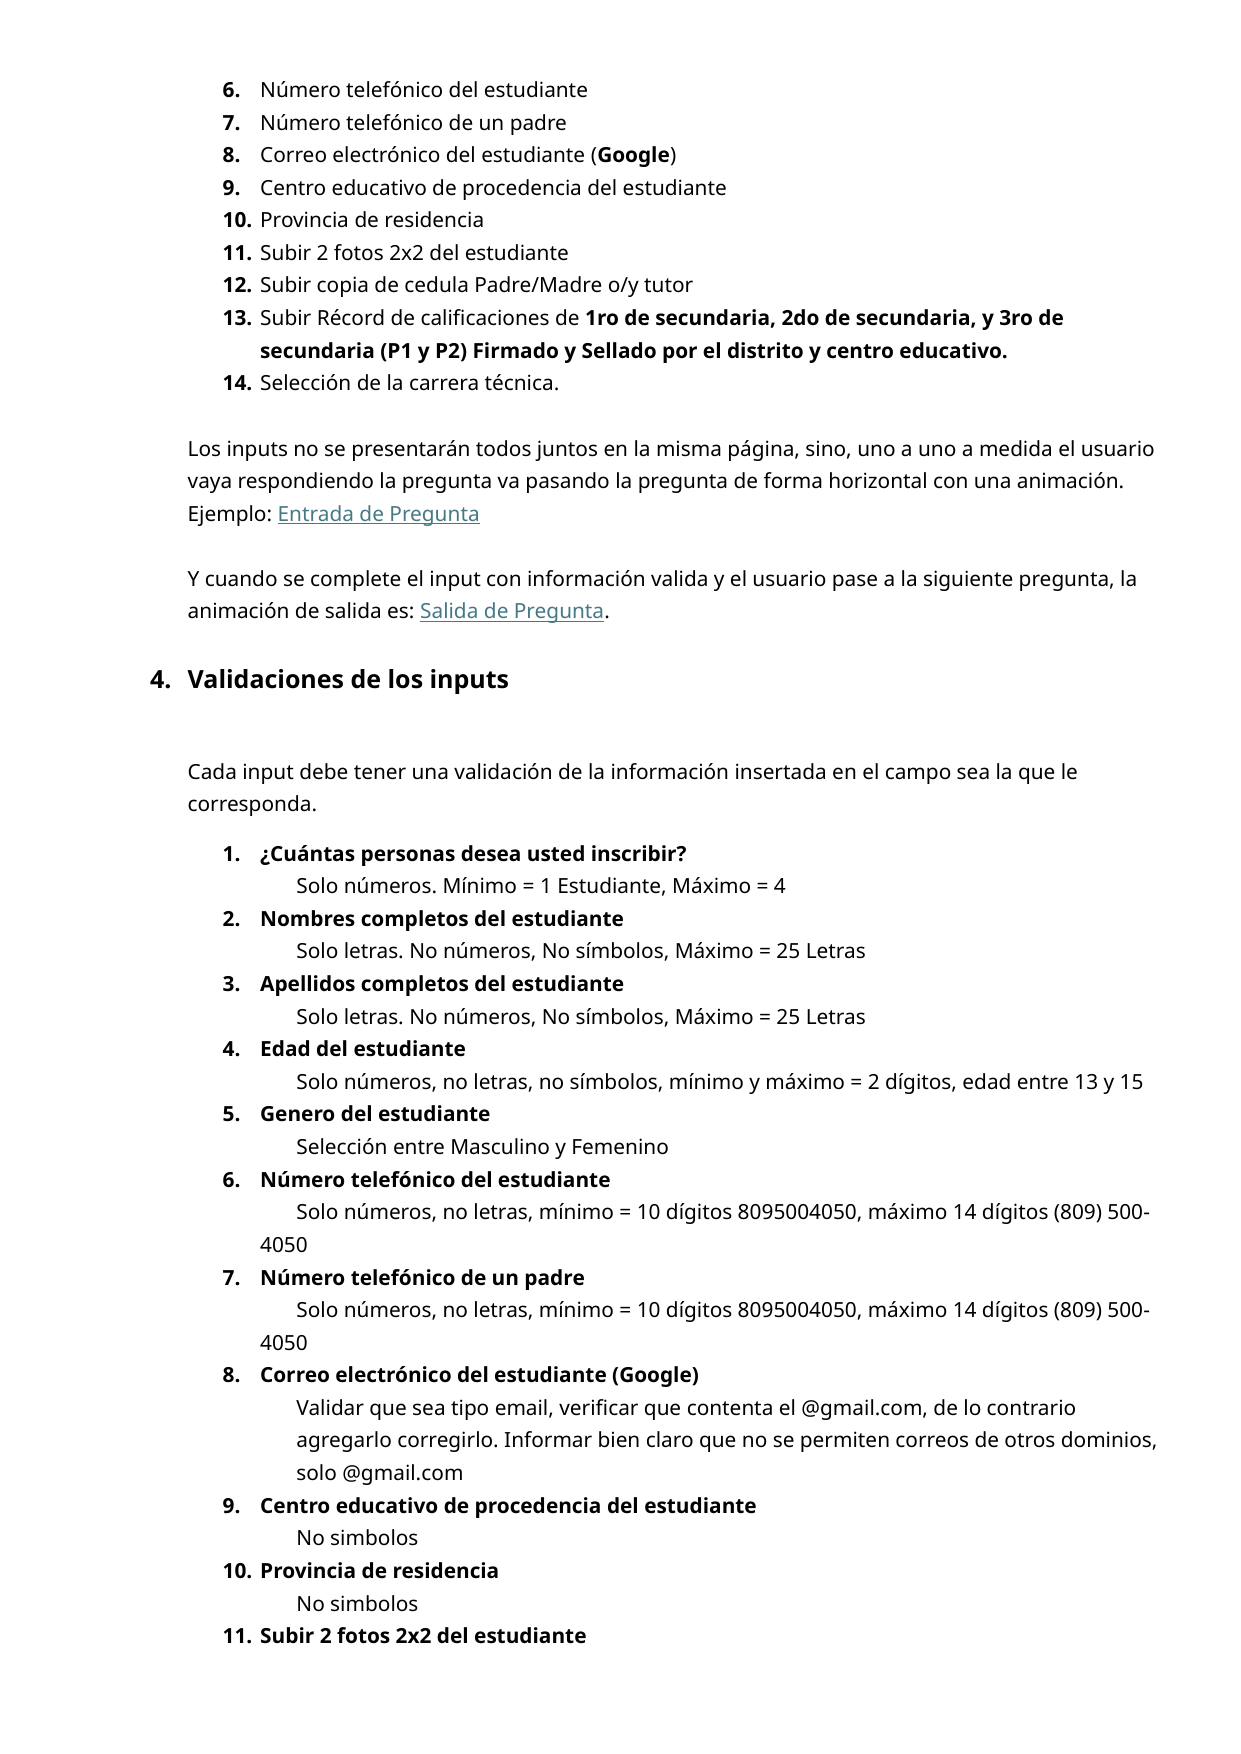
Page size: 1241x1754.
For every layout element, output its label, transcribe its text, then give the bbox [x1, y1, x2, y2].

list Número telefónico de un padre [222, 1263, 1165, 1291]
list Solo números, no letras, mínimo = 10 dígitos 8095004050, máximo 14 dígitos (809) 500-4050 [260, 1295, 1165, 1356]
list Número telefónico del estudiante [222, 75, 1165, 103]
list Genero del estudiante [222, 1099, 1165, 1128]
list Subir 2 fotos 2x2 del estudiante [222, 1621, 1165, 1650]
list Solo números, no letras, mínimo = 10 dígitos 8095004050, máximo 14 dígitos (809) 500-4050 [260, 1197, 1165, 1258]
list Provincia de residencia [222, 205, 1165, 234]
list Solo letras. No números, No símbolos, Máximo = 25 Letras [260, 937, 1165, 965]
list Correo electrónico del estudiante (Google) [222, 1360, 1165, 1389]
list Número telefónico de un padre [222, 108, 1165, 136]
list Y cuando se complete el input con información valida y el usuario pase a la siguiente pregunta, la animación de salida es: Salida de Pregunta. [187, 564, 1165, 625]
text Cada input debe tener una validación de la información insertada en el campo sea la que le corresponda. [187, 757, 1165, 818]
list Solo números, no letras, no símbolos, mínimo y máximo = 2 dígitos, edad entre 13 y 15 [260, 1067, 1165, 1095]
list Centro educativo de procedencia del estudiante [222, 1491, 1165, 1519]
list ¿Cuántas personas desea usted inscribir? [222, 839, 1165, 867]
list Provincia de residencia [222, 1556, 1165, 1584]
list Correo electrónico del estudiante (Google) [222, 140, 1165, 169]
list Selección de la carrera técnica. [222, 368, 1165, 397]
list Edad del estudiante [222, 1034, 1165, 1063]
list Subir 2 fotos 2x2 del estudiante [222, 238, 1165, 266]
list Validaciones de los inputs [150, 662, 1165, 696]
list Número telefónico del estudiante [222, 1165, 1165, 1193]
list Subir Récord de calificaciones de 1ro de secundaria, 2do de secundaria, y 3ro de secundaria (P1 y P2) Firmado y Sellado por el distrito y centro educativo. [222, 303, 1165, 364]
list Los inputs no se presentarán todos juntos en la misma página, sino, uno a uno a medida el usuario vaya respondiendo la pregunta va pasando la pregunta de forma horizontal con una animación. Ejemplo: Entrada de Pregunta [187, 434, 1165, 527]
list Selección entre Masculino y Femenino [260, 1132, 1165, 1161]
list Subir copia de cedula Padre/Madre o/y tutor [222, 271, 1165, 299]
list Solo letras. No números, No símbolos, Máximo = 25 Letras [260, 1002, 1165, 1030]
list No simbolos [296, 1523, 1165, 1552]
list Centro educativo de procedencia del estudiante [222, 173, 1165, 201]
list Nombres completos del estudiante [222, 904, 1165, 932]
list Validar que sea tipo email, verificar que contenta el @gmail.com, de lo contrario agregarlo corregirlo. Informar bien claro que no se permiten correos de otros dominios, solo @gmail.com [296, 1393, 1165, 1487]
list Solo números. Mínimo = 1 Estudiante, Máximo = 4 [260, 871, 1165, 900]
list No simbolos [296, 1589, 1165, 1617]
list Apellidos completos del estudiante [222, 969, 1165, 998]
